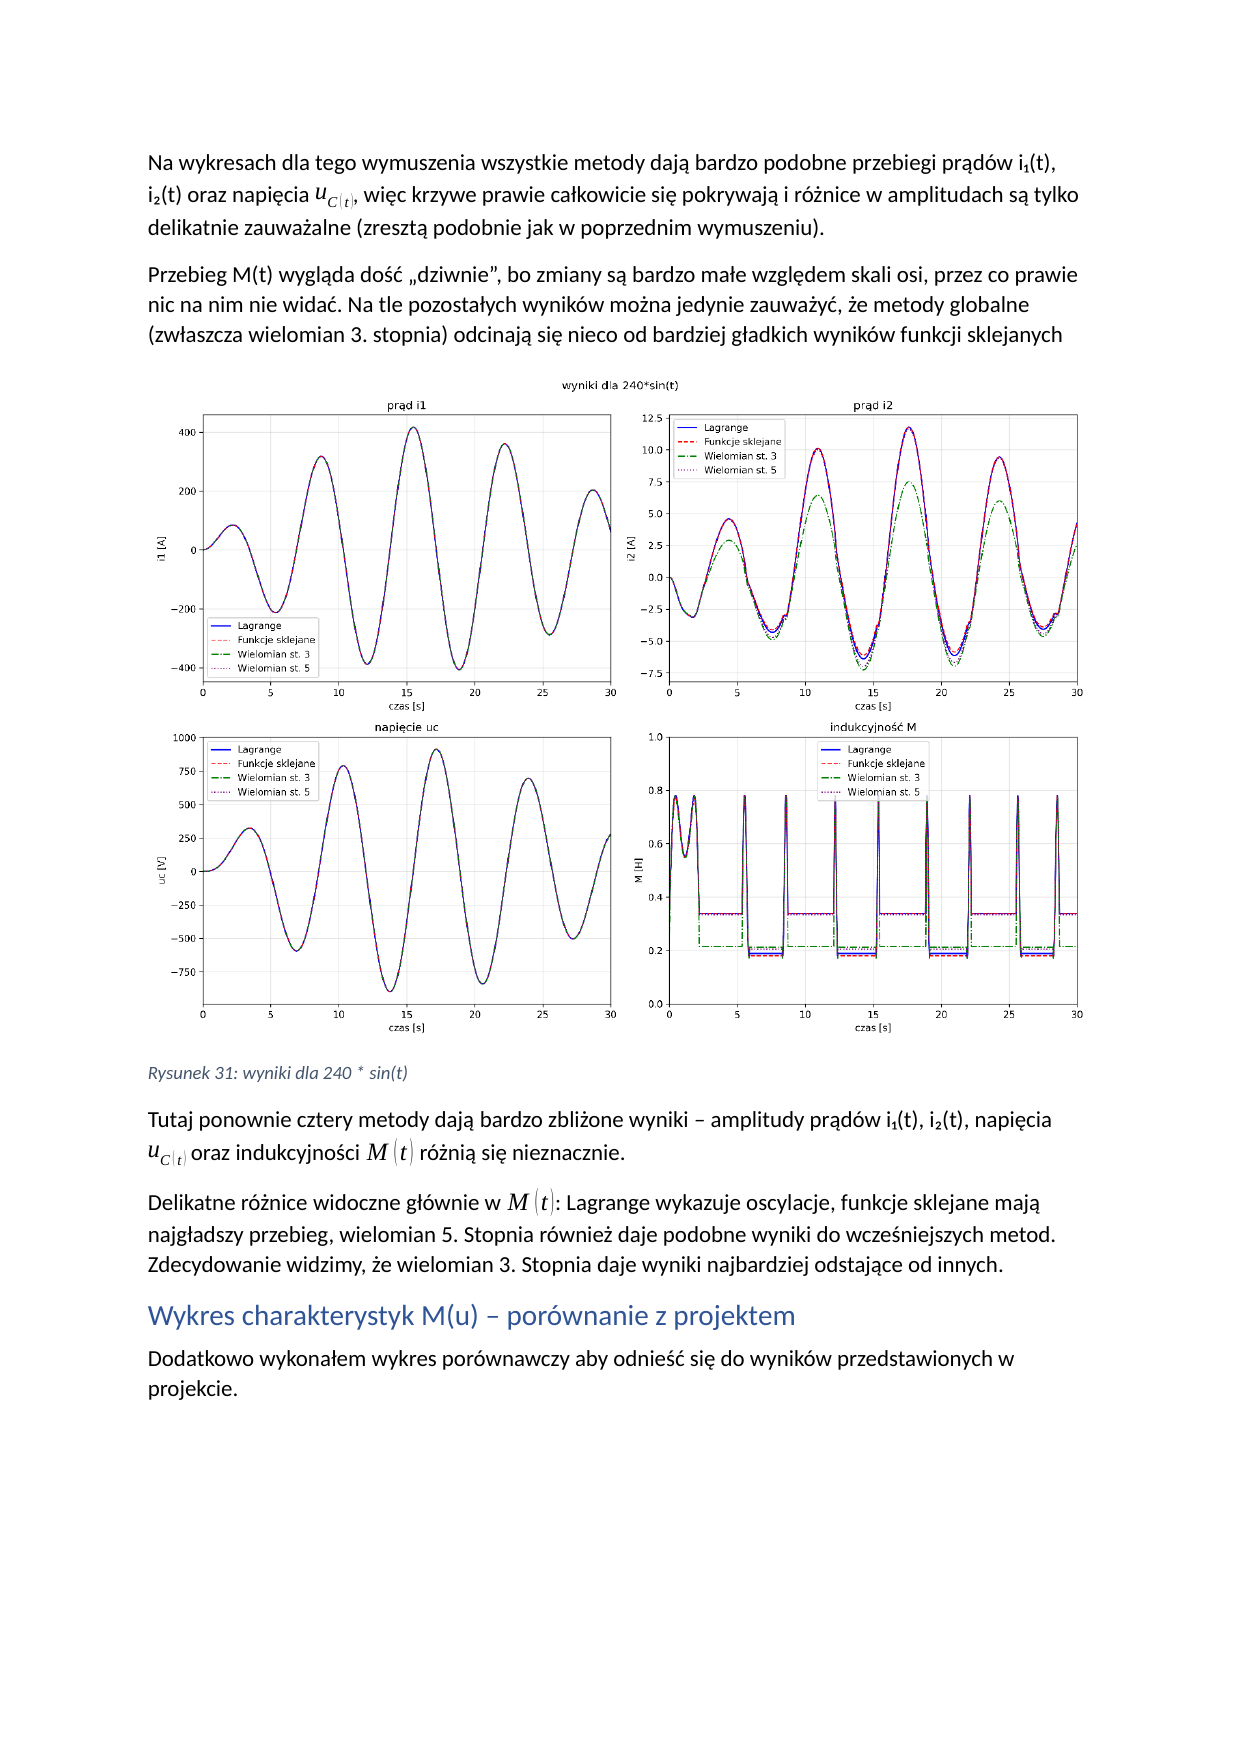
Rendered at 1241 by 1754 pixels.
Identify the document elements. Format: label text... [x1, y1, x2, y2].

text Dodatkowo wykonałem wykres porównawczy aby odnieść się do wyników przedstawionych w projekcie. [148, 1344, 1093, 1402]
picture [147, 367, 1093, 1043]
subtitle Wykres charakterystyk M(u) – porównanie z projektem [148, 1297, 1093, 1333]
text Tutaj ponownie cztery metody dają bardzo zbliżone wyniki – amplitudy prądów i₁(t), i₂(t), napięcia oraz indukcyjności różnią się nieznacznie. [148, 1105, 1093, 1168]
text Na wykresach dla tego wymuszenia wszystkie metody dają bardzo podobne przebiegi prądów i₁(t), i₂(t) oraz napięcia , więc krzywe prawie całkowicie się pokrywają i różnice w amplitudach są tylko delikatnie zauważalne (zresztą podobnie jak w poprzednim wymuszeniu). [148, 148, 1093, 241]
text Przebieg M(t) wygląda dość „dziwnie”, bo zmiany są bardzo małe względem skali osi, przez co prawie nic na nim nie widać. Na tle pozostałych wyników można jedynie zauważyć, że metody globalne (zwłaszcza wielomian 3. stopnia) odcinają się nieco od bardziej gładkich wyników funkcji sklejanych [148, 260, 1093, 348]
text Delikatne różnice widoczne głównie w : Lagrange wykazuje oscylacje, funkcje sklejane mają najgładszy przebieg, wielomian 5. Stopnia również daje podobne wyniki do wcześniejszych metod. Zdecydowanie widzimy, że wielomian 3. Stopnia daje wyniki najbardziej odstające od innych.​ [148, 1187, 1093, 1278]
text Rysunek 31: wyniki dla 240 * sin(t) [148, 1061, 1093, 1084]
